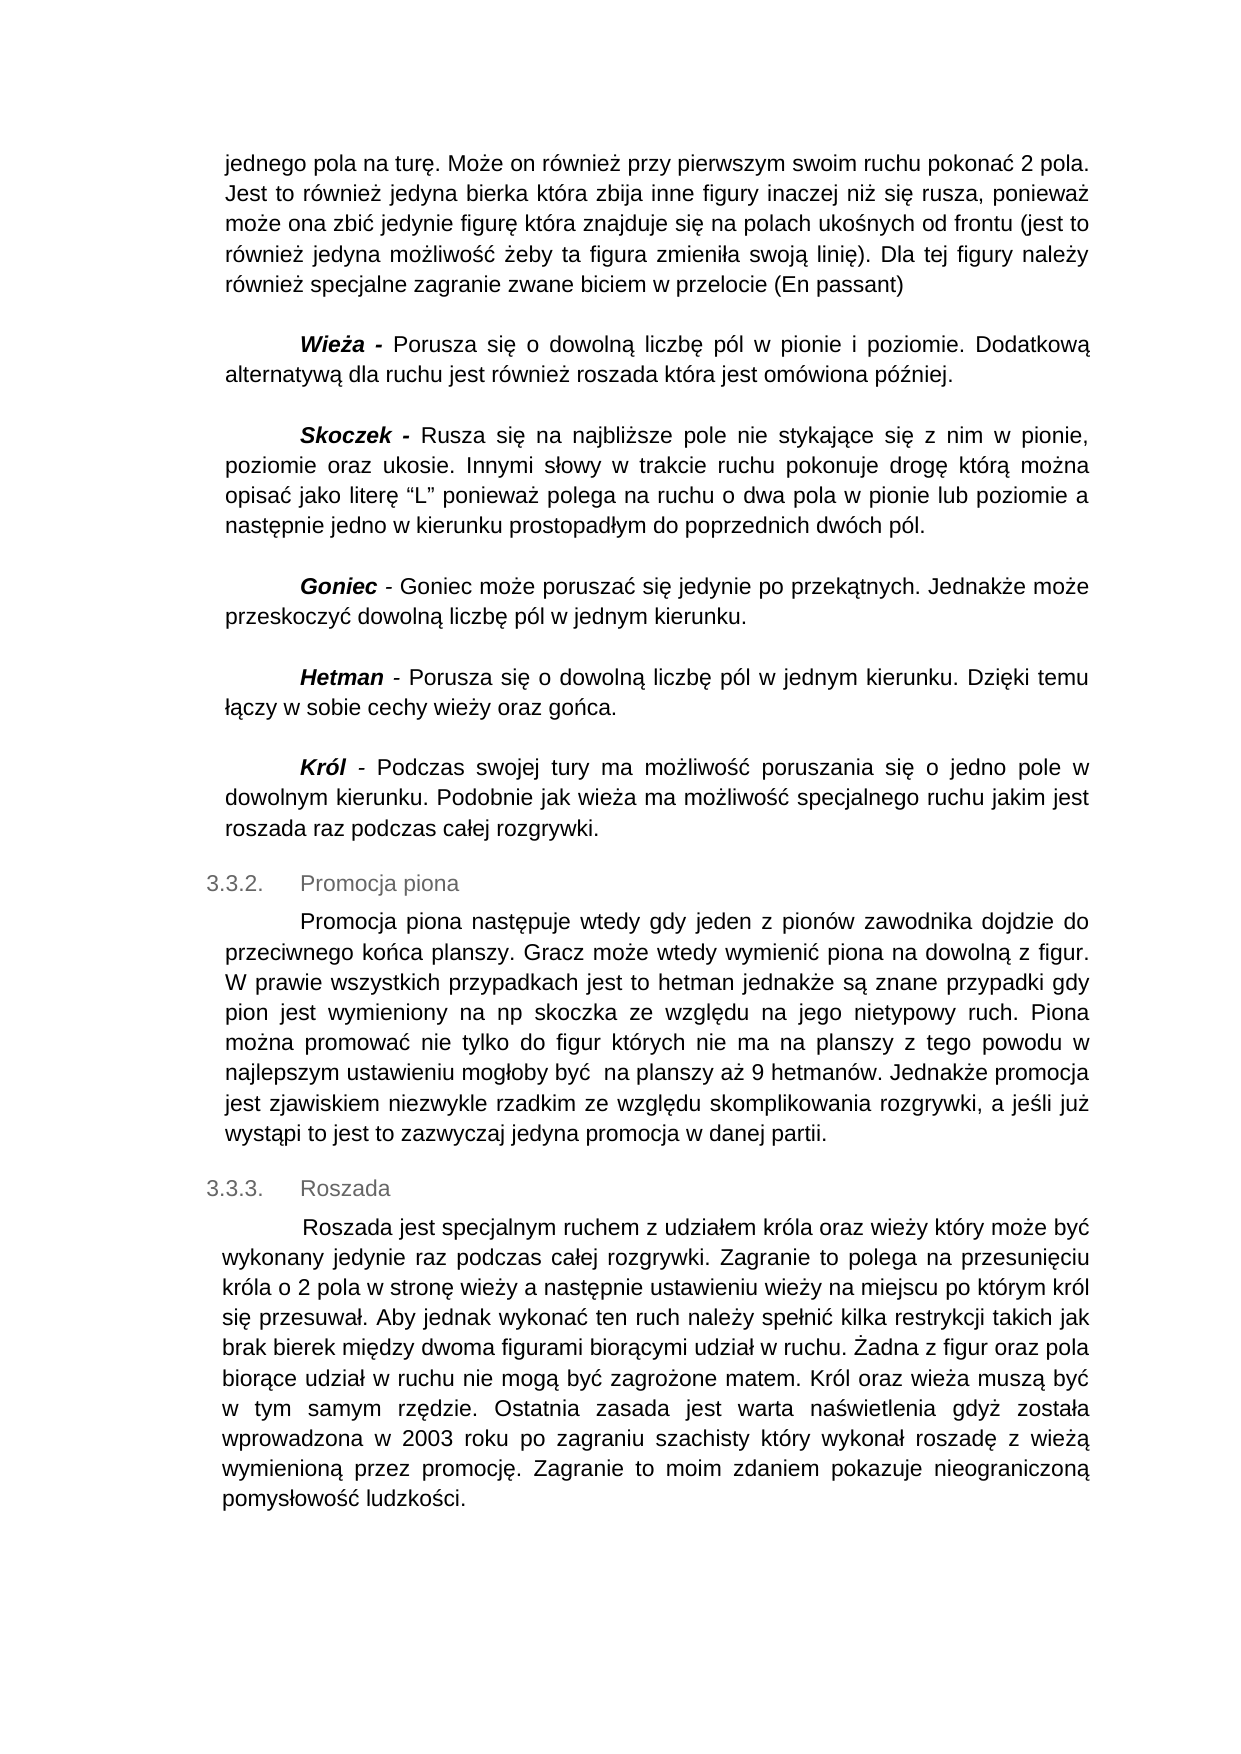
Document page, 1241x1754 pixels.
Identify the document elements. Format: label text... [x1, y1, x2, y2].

text Wieża - Porusza się o dowolną liczbę pól w pionie i poziomie. Dodatkową alternatywą dla ruchu jest również roszada która jest omówiona później. [225, 331, 1090, 388]
subtitle Roszada [206, 1175, 1090, 1201]
text Roszada jest specjalnym ruchem z udziałem króla oraz wieży który może być wykonany jedynie raz podczas całej rozgrywki. Zagranie to polega na przesunięciu króla o 2 pola w stronę wieży a następnie ustawieniu wieży na miejscu po którym król się przesuwał. Aby jednak wykonać ten ruch należy spełnić kilka restrykcji takich jak brak bierek między dwoma figurami biorącymi udział w ruchu. Żadna z figur oraz pola biorące udział w ruchu nie mogą być zagrożone matem. Król oraz wieża muszą być w tym samym rzędzie. Ostatnia zasada jest warta naświetlenia gdyż została wprowadzona w 2003 roku po zagraniu szachisty który wykonał roszadę z wieżą wymienioną przez promocję. Zagranie to moim zdaniem pokazuje nieograniczoną pomysłowość ludzkości. [222, 1213, 1090, 1512]
text Promocja piona następuje wtedy gdy jeden z pionów zawodnika dojdzie do przeciwnego końca planszy. Gracz może wtedy wymienić piona na dowolną z figur. W prawie wszystkich przypadkach jest to hetman jednakże są znane przypadki gdy pion jest wymieniony na np skoczka ze względu na jego nietypowy ruch. Piona można promować nie tylko do figur których nie ma na planszy z tego powodu w najlepszym ustawieniu mogłoby być na planszy aż 9 hetmanów. Jednakże promocja jest zjawiskiem niezwykle rzadkim ze względu skomplikowania rozgrywki, a jeśli już wystąpi to jest to zazwyczaj jedyna promocja w danej partii. [225, 908, 1090, 1146]
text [225, 150, 1090, 297]
text Hetman - Porusza się o dowolną liczbę pól w jednym kierunku. Dzięki temu łączy w sobie cechy wieży oraz gońca. [225, 663, 1090, 720]
text Król - Podczas swojej tury ma możliwość poruszania się o jedno pole w dowolnym kierunku. Podobnie jak wieża ma możliwość specjalnego ruchu jakim jest roszada raz podczas całej rozgrywki. [225, 754, 1090, 841]
subtitle Promocja piona [206, 870, 1090, 896]
text Goniec - Goniec może poruszać się jedynie po przekątnych. Jednakże może przeskoczyć dowolną liczbę pól w jednym kierunku. [225, 573, 1090, 629]
text Skoczek - Rusza się na najbliższe pole nie stykające się z nim w pionie, poziomie oraz ukosie. Innymi słowy w trakcie ruchu pokonuje drogę którą można opisać jako literę “L” ponieważ polega na ruchu o dwa pola w pionie lub poziomie a następnie jedno w kierunku prostopadłym do poprzednich dwóch pól. [225, 422, 1090, 539]
